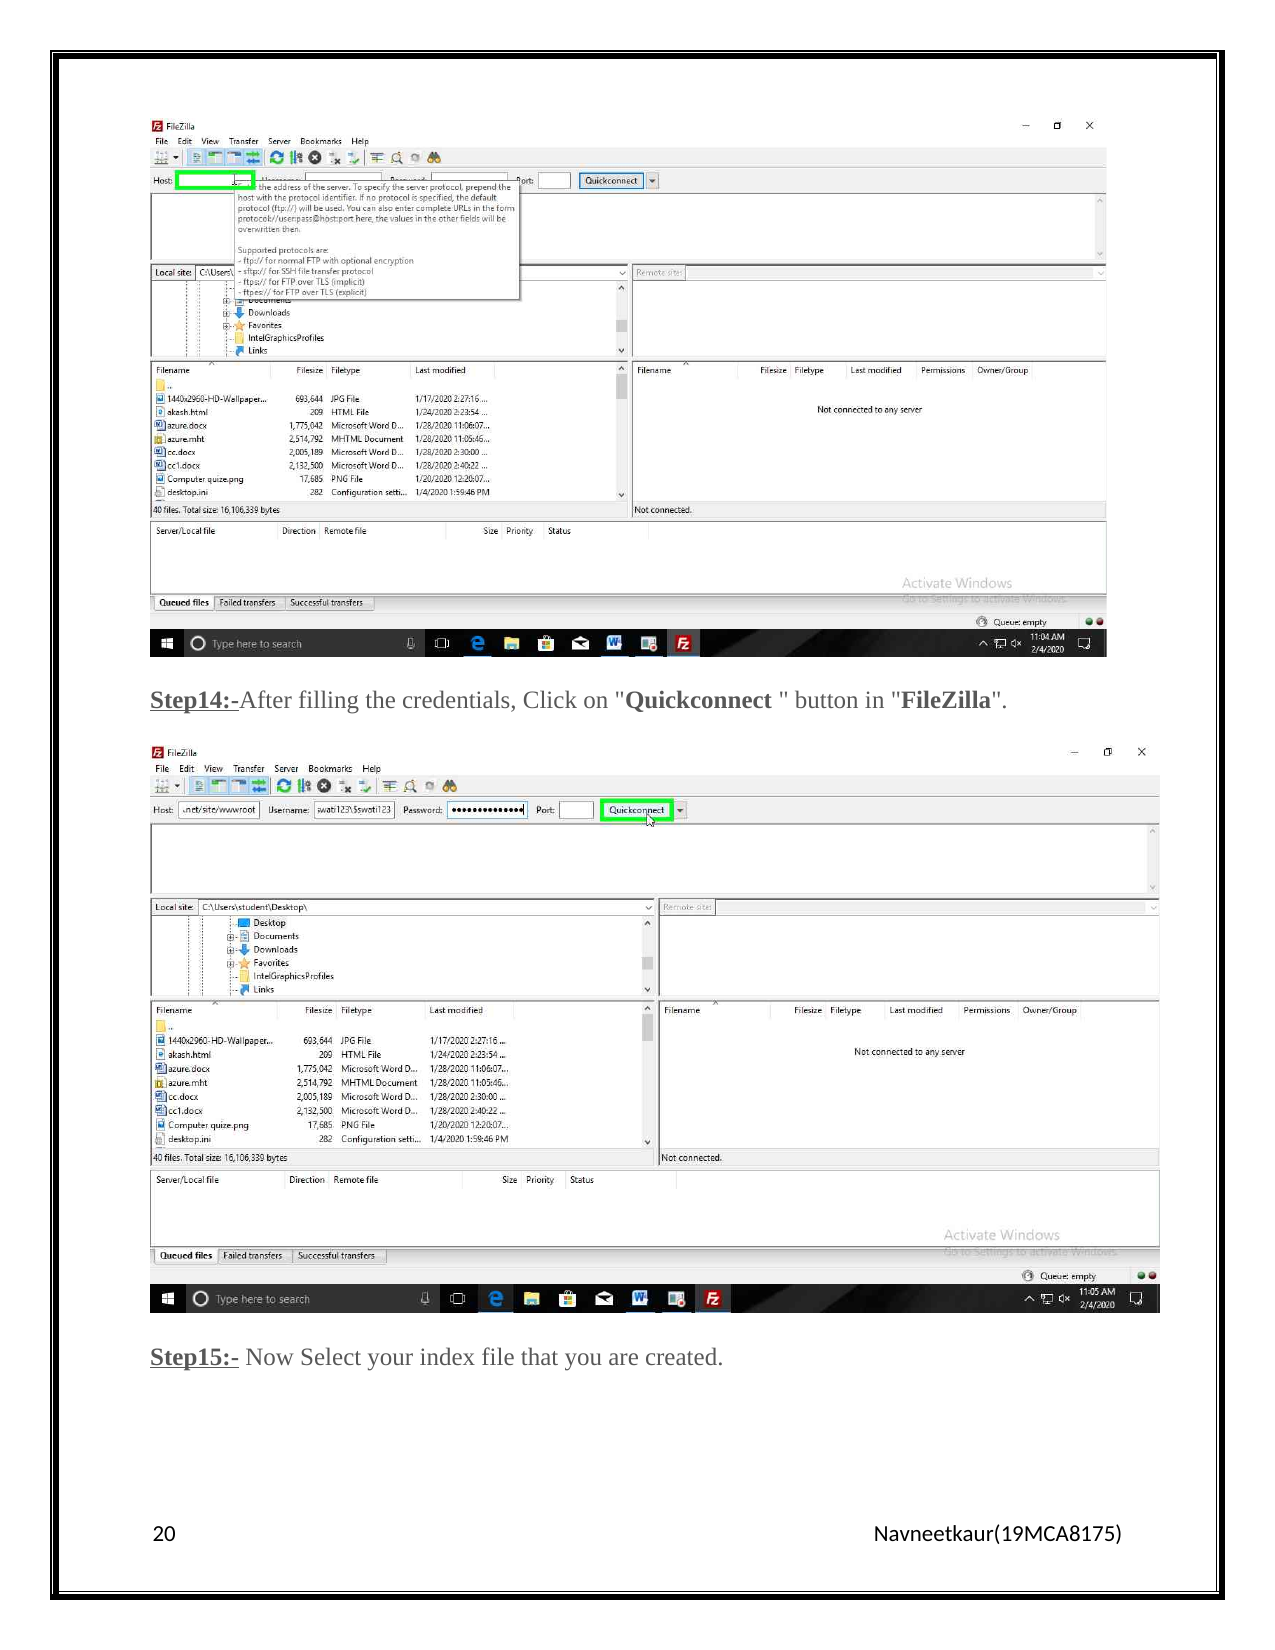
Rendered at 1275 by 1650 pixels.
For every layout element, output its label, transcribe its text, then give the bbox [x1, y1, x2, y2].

picture [150, 745, 1160, 1313]
text Step14:-After filling the credentials, Click on "Quickconnect " button in "FileZilla". [150, 685, 1125, 714]
picture [150, 118, 1107, 657]
text Step15:- Now Select your index file that you are created. [150, 1342, 1125, 1370]
